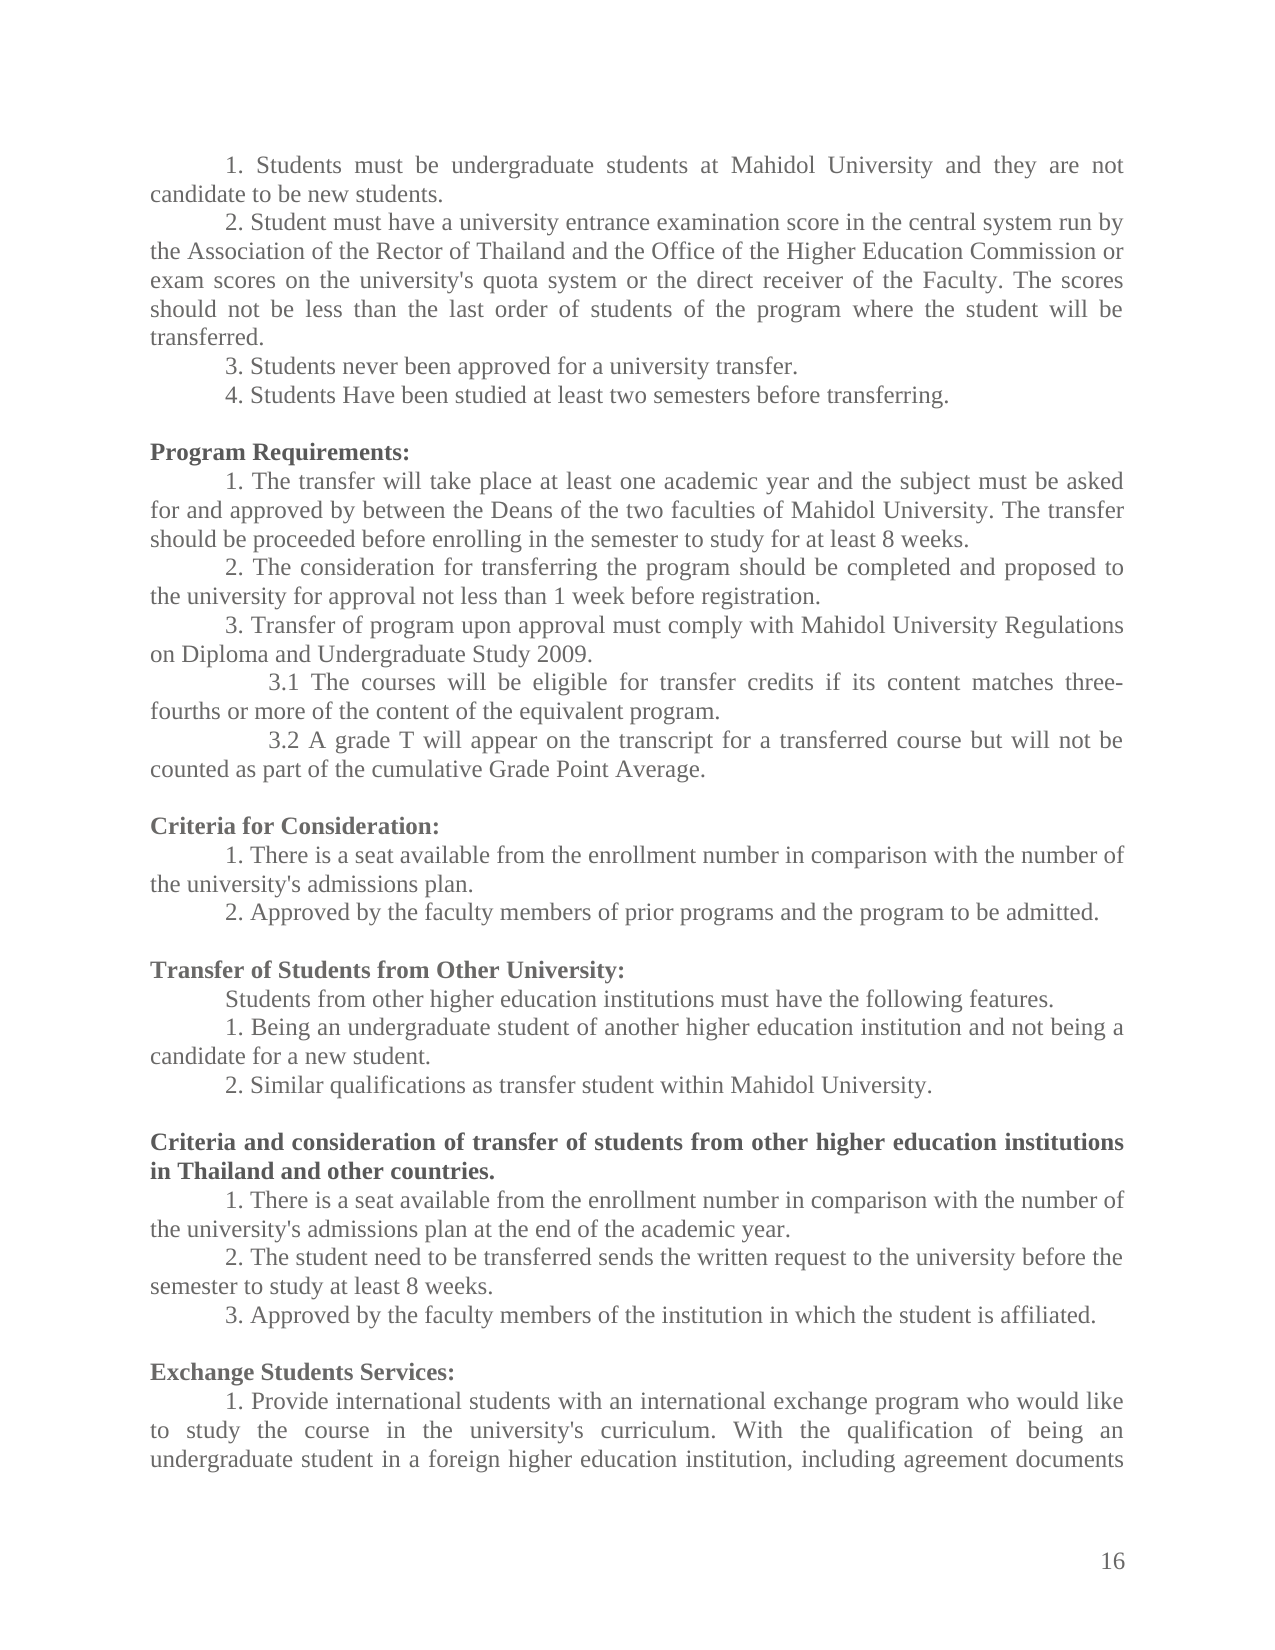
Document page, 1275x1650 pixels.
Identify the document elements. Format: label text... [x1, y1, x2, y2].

text Criteria and consideration of transfer of students from other higher education institutions in Thailand and other countries. [150, 1127, 1125, 1185]
text 2. Similar qualifications as transfer student within Mahidol University. [150, 1070, 1125, 1099]
text 1. There is a seat available from the enrollment number in comparison with the number of the university's admissions plan. [150, 840, 1125, 897]
text 2. Student must have a university entrance examination score in the central system run by the Association of the Rector of Thailand and the Office of the Higher Education Commission or exam scores on the university's quota system or the direct receiver of the Faculty. The scores should not be less than the last order of students of the program where the student will be transferred. [150, 207, 1125, 351]
text 3.2 A grade T will appear on the transcript for a transferred course but will not be counted as part of the cumulative Grade Point Average. [150, 725, 1125, 782]
text 2. Approved by the faculty members of prior programs and the program to be admitted. [150, 897, 1125, 926]
text Program Requirements: [150, 437, 1125, 466]
text 3. Students never been approved for a university transfer. [150, 351, 1125, 380]
text 1. There is a seat available from the enrollment number in comparison with the number of the university's admissions plan at the end of the academic year. [150, 1185, 1125, 1242]
text Criteria for Consideration: [150, 811, 1125, 840]
text 3. Transfer of program upon approval must comply with Mahidol University Regulations on Diploma and Undergraduate Study 2009. [150, 610, 1125, 667]
text Students from other higher education institutions must have the following features. [150, 984, 1125, 1012]
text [150, 1386, 1125, 1472]
text 1. The transfer will take place at least one academic year and the subject must be asked for and approved by between the Deans of the two faculties of Mahidol University. The transfer should be proceeded before enrolling in the semester to study for at least 8 weeks. [150, 466, 1125, 552]
text 2. The student need to be transferred sends the written request to the university before the semester to study at least 8 weeks. [150, 1242, 1125, 1300]
text 1. Students must be undergraduate students at Mahidol University and they are not candidate to be new students. [150, 150, 1125, 207]
text 1. Being an undergraduate student of another higher education institution and not being a candidate for a new student. [150, 1012, 1125, 1070]
text 3.1 The courses will be eligible for transfer credits if its content matches three-fourths or more of the content of the equivalent program. [150, 667, 1125, 725]
text Exchange Students Services: [150, 1357, 1125, 1386]
text 4. Students Have been studied at least two semesters before transferring. [150, 380, 1125, 409]
text 2. The consideration for transferring the program should be completed and proposed to the university for approval not less than 1 week before registration. [150, 552, 1125, 610]
text Transfer of Students from Other University: [150, 955, 1125, 984]
text 3. Approved by the faculty members of the institution in which the student is affiliated. [150, 1300, 1125, 1329]
